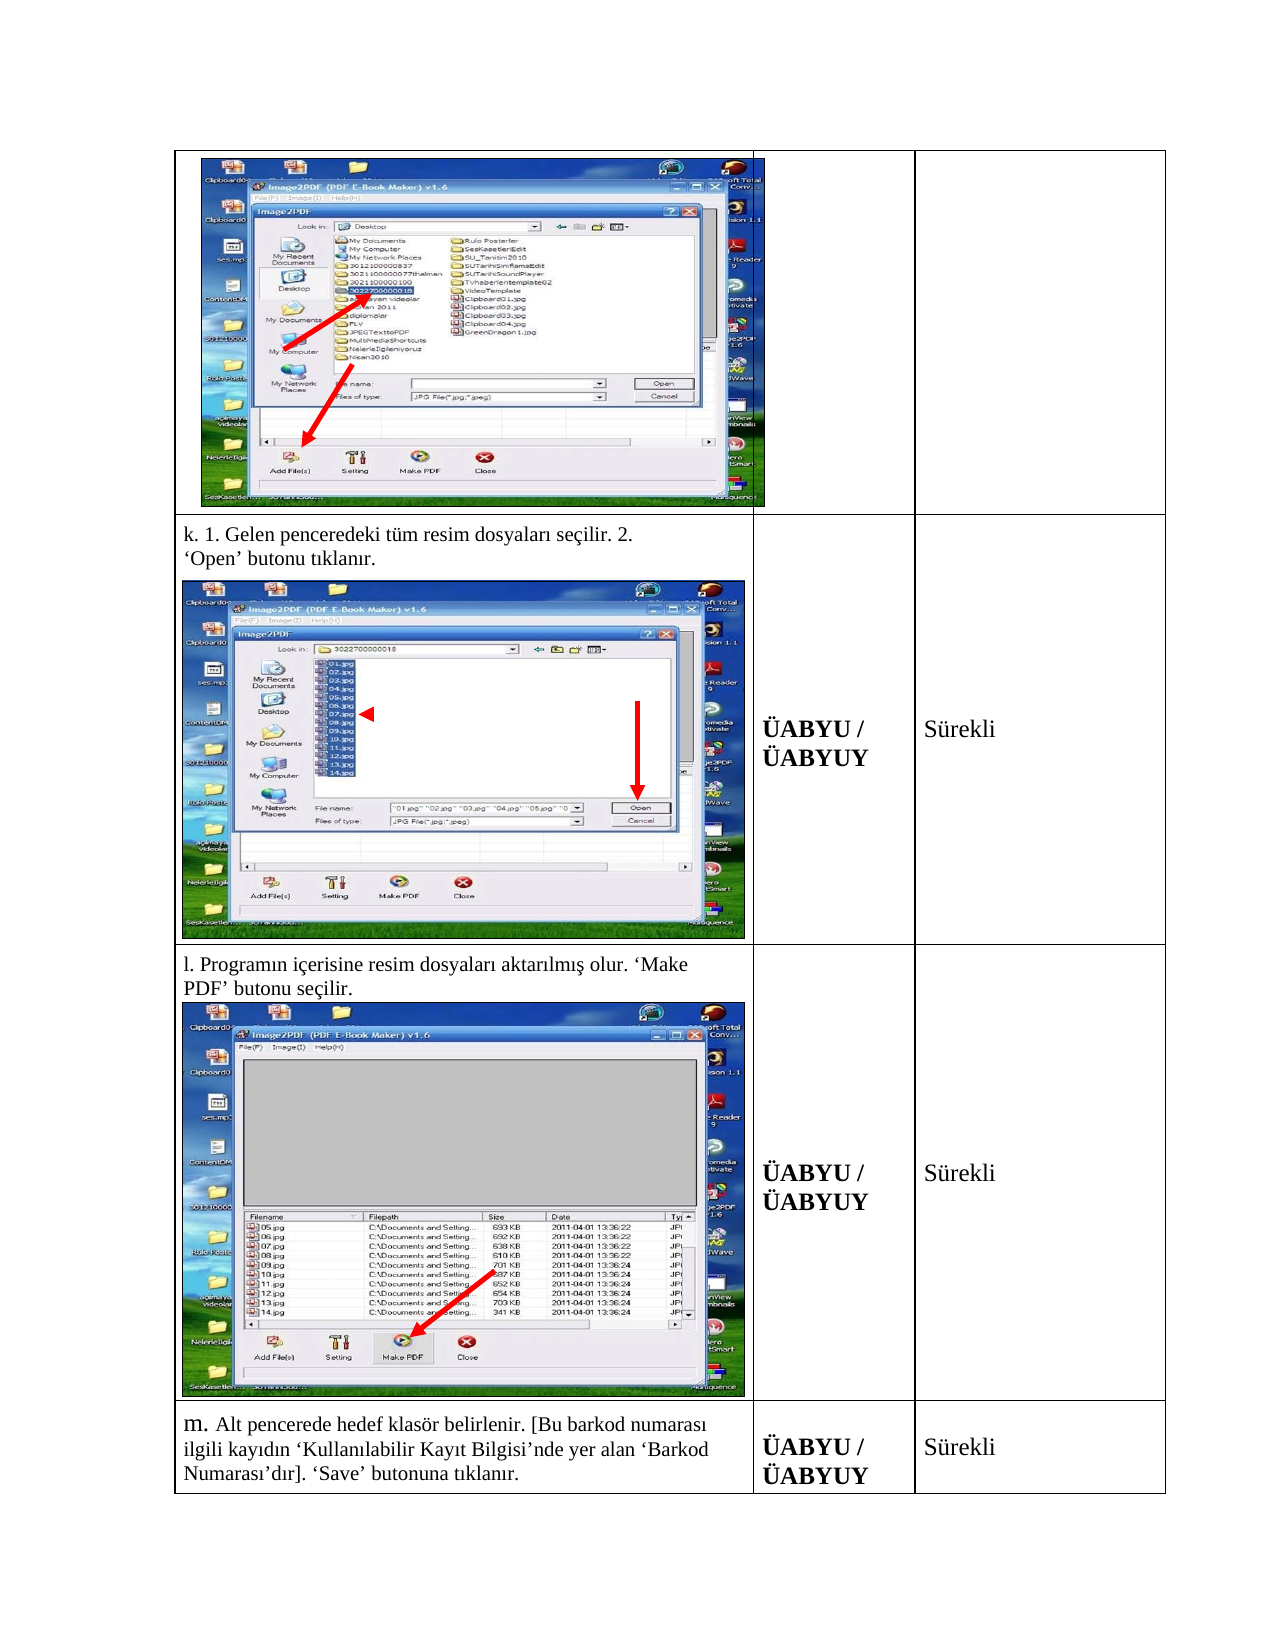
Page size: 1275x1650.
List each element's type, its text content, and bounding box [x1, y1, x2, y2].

table_cell m. Alt pencerede hedef klasör belirlenir. [Bu barkod numarası ilgili kayıdın ‘Kullanılabilir Kayıt Bilgisi’nde yer alan ‘Barkod Numarası’dır]. ‘Save’ butonuna tıklanır. [176, 1401, 753, 1493]
table_cell ÜABYU / ÜABYUY [754, 945, 914, 1400]
table_header [176, 151, 753, 513]
table_cell ÜABYU / ÜABYUY [754, 1401, 914, 1493]
table_cell Sürekli [916, 515, 1165, 943]
table_cell Sürekli [916, 945, 1165, 1400]
table_cell ÜABYU / ÜABYUY [754, 515, 914, 943]
table_cell l. Programın içerisine resim dosyaları aktarılmış olur. ‘Make PDF’ butonu seçilir. [176, 945, 753, 1400]
table_cell Sürekli [916, 1401, 1165, 1493]
table_cell k. 1. Gelen penceredeki tüm resim dosyaları seçilir. 2. ‘Open’ butonu tıklanır. [176, 515, 753, 943]
table_header [916, 151, 1165, 513]
table_header [754, 151, 914, 513]
